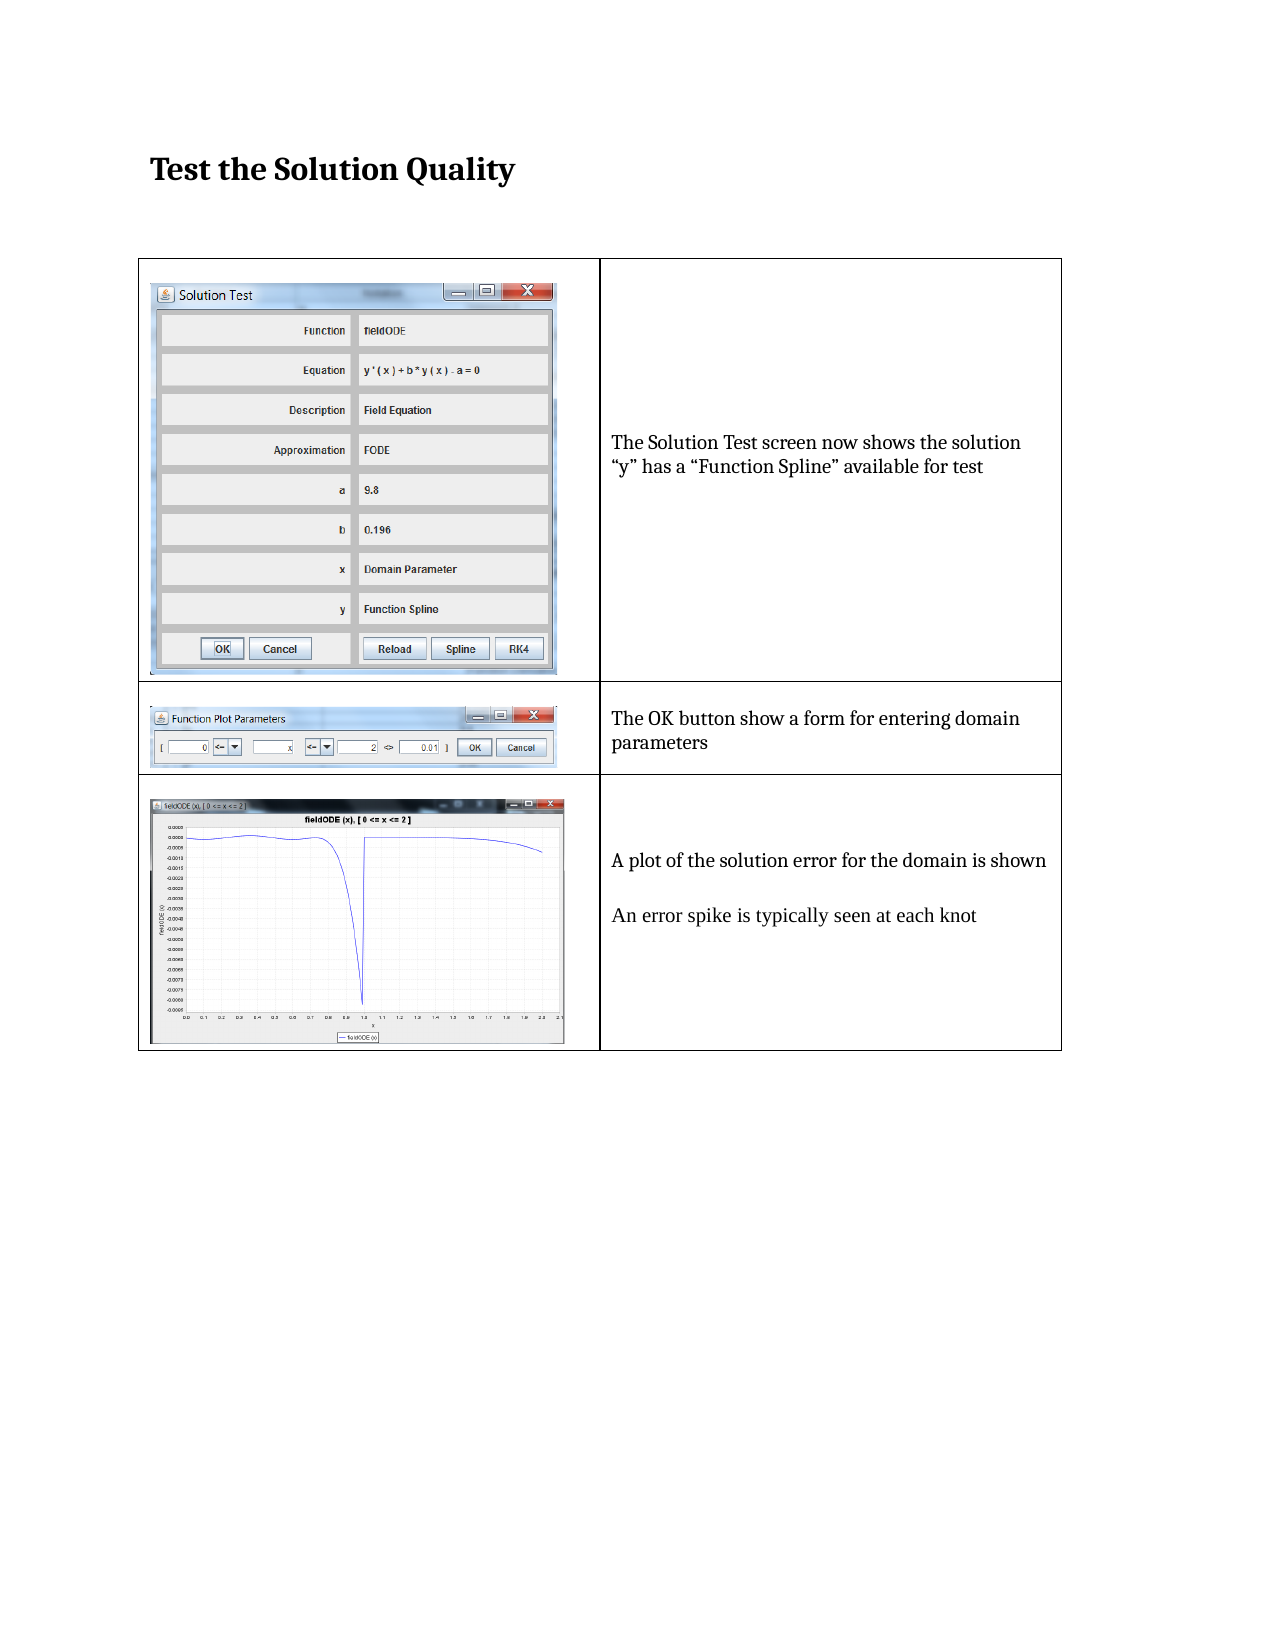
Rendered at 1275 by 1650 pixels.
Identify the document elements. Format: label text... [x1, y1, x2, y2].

table_header [139, 259, 599, 681]
picture [150, 283, 558, 675]
table_cell The OK button show a form for entering domain parameters [601, 682, 1061, 773]
table_cell A plot of the solution error for the domain is shown An error spike is typically seen at each knot [601, 775, 1061, 1049]
table_cell [139, 775, 599, 1049]
picture [150, 799, 565, 1044]
table_cell [139, 682, 599, 773]
picture [150, 706, 558, 768]
table_header The Solution Test screen now shows the solution “y” has a “Function Spline” available for test [601, 259, 1061, 681]
subtitle Test the Solution Quality [150, 150, 1125, 188]
